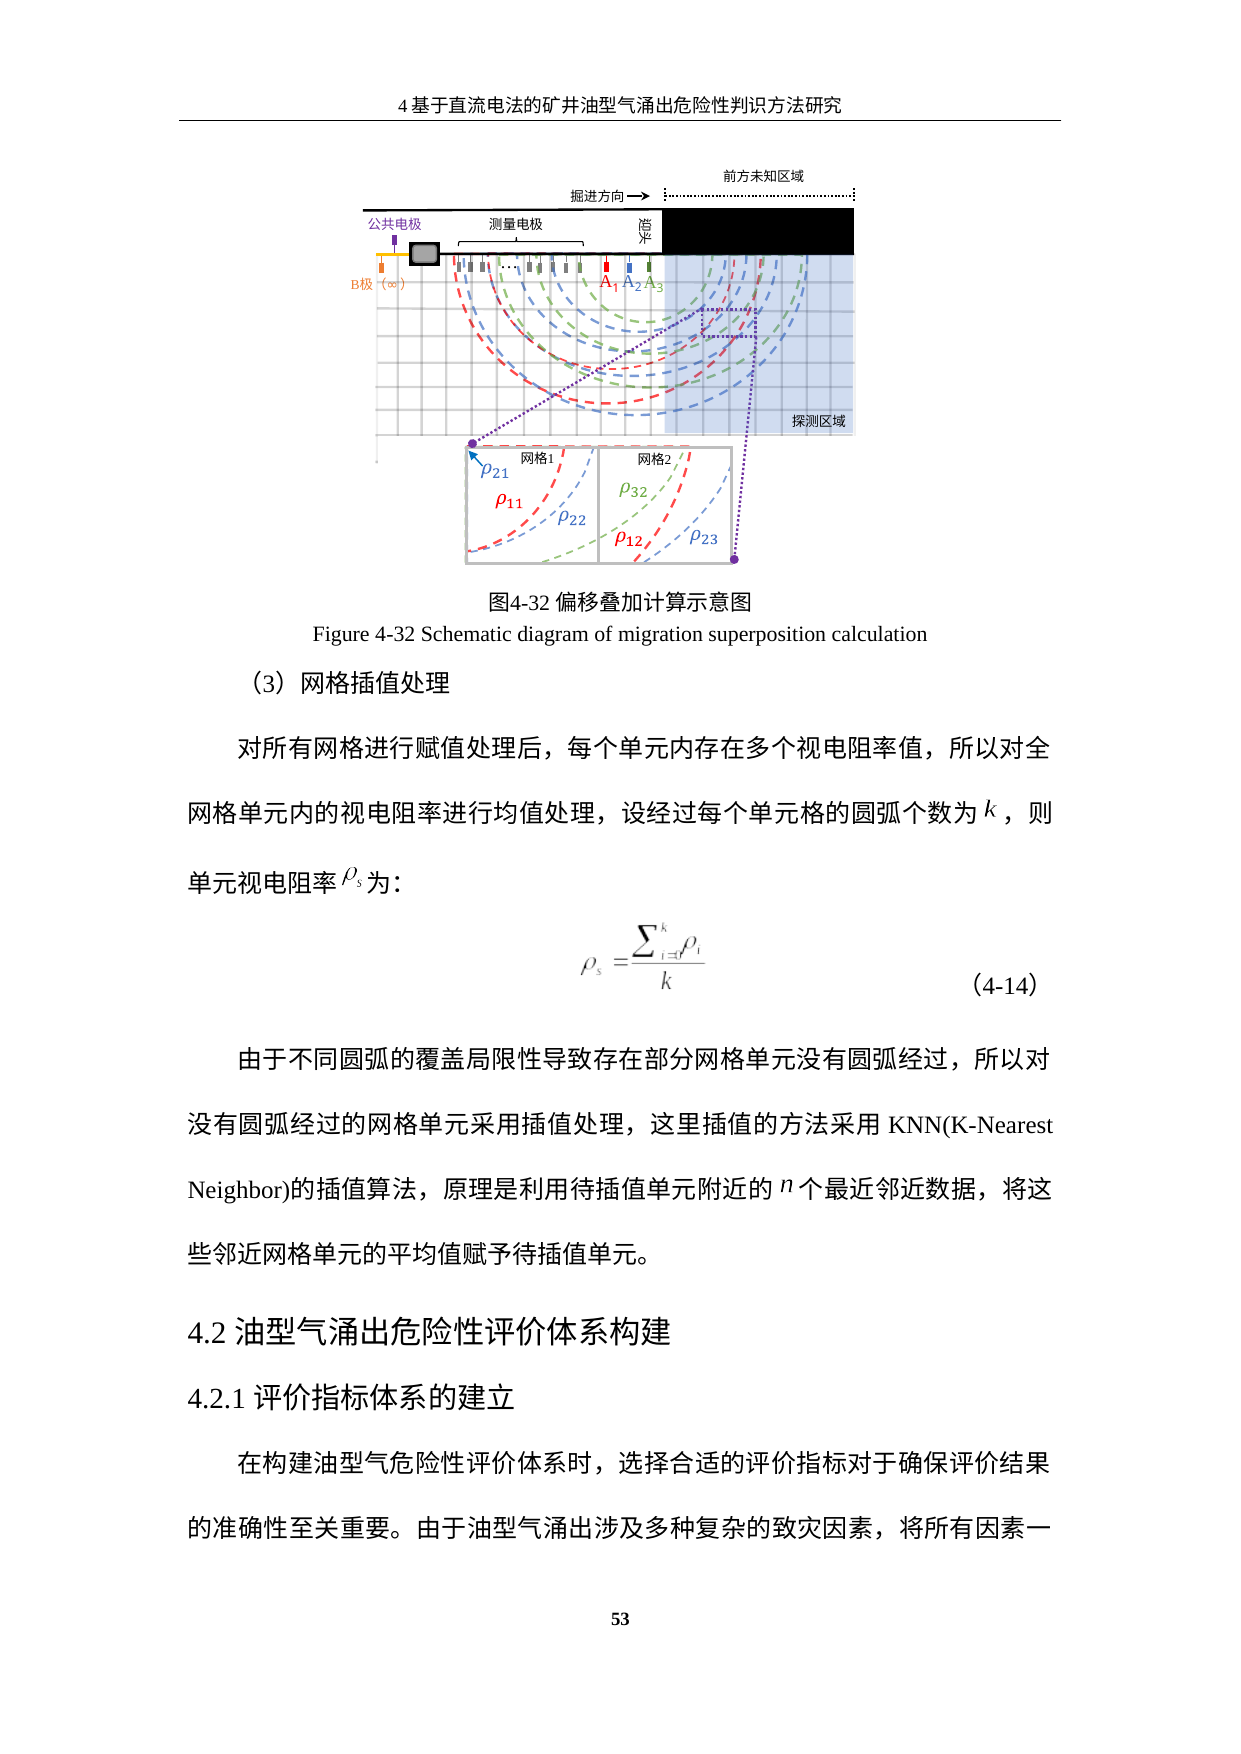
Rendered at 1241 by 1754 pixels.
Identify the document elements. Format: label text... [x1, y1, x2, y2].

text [187, 1429, 1053, 1559]
text （3）网格插值处理 [187, 649, 1053, 714]
text 由于不同圆弧的覆盖局限性导致存在部分网格单元没有圆弧经过，所以对没有圆弧经过的网格单元采用插值处理，这里插值的方法采用KNN(K-Nearest Neighbor)的插值算法，原理是利用待插值单元附近的个最近邻近数据，将这些邻近网格单元的平均值赋予待插值单元。 [187, 1025, 1053, 1285]
list 油型气涌出危险性评价体系构建（Construction of Risk Assessment System for Oil-type Gas Emission） [187, 1298, 1053, 1363]
list 评价指标体系的建立 [187, 1375, 1053, 1417]
text 对所有网格进行赋值处理后，每个单元内存在多个视电阻率值，所以对全网格单元内的视电阻率进行均值处理，设经过每个单元格的圆弧个数为，则单元视电阻率为： [187, 714, 1053, 909]
